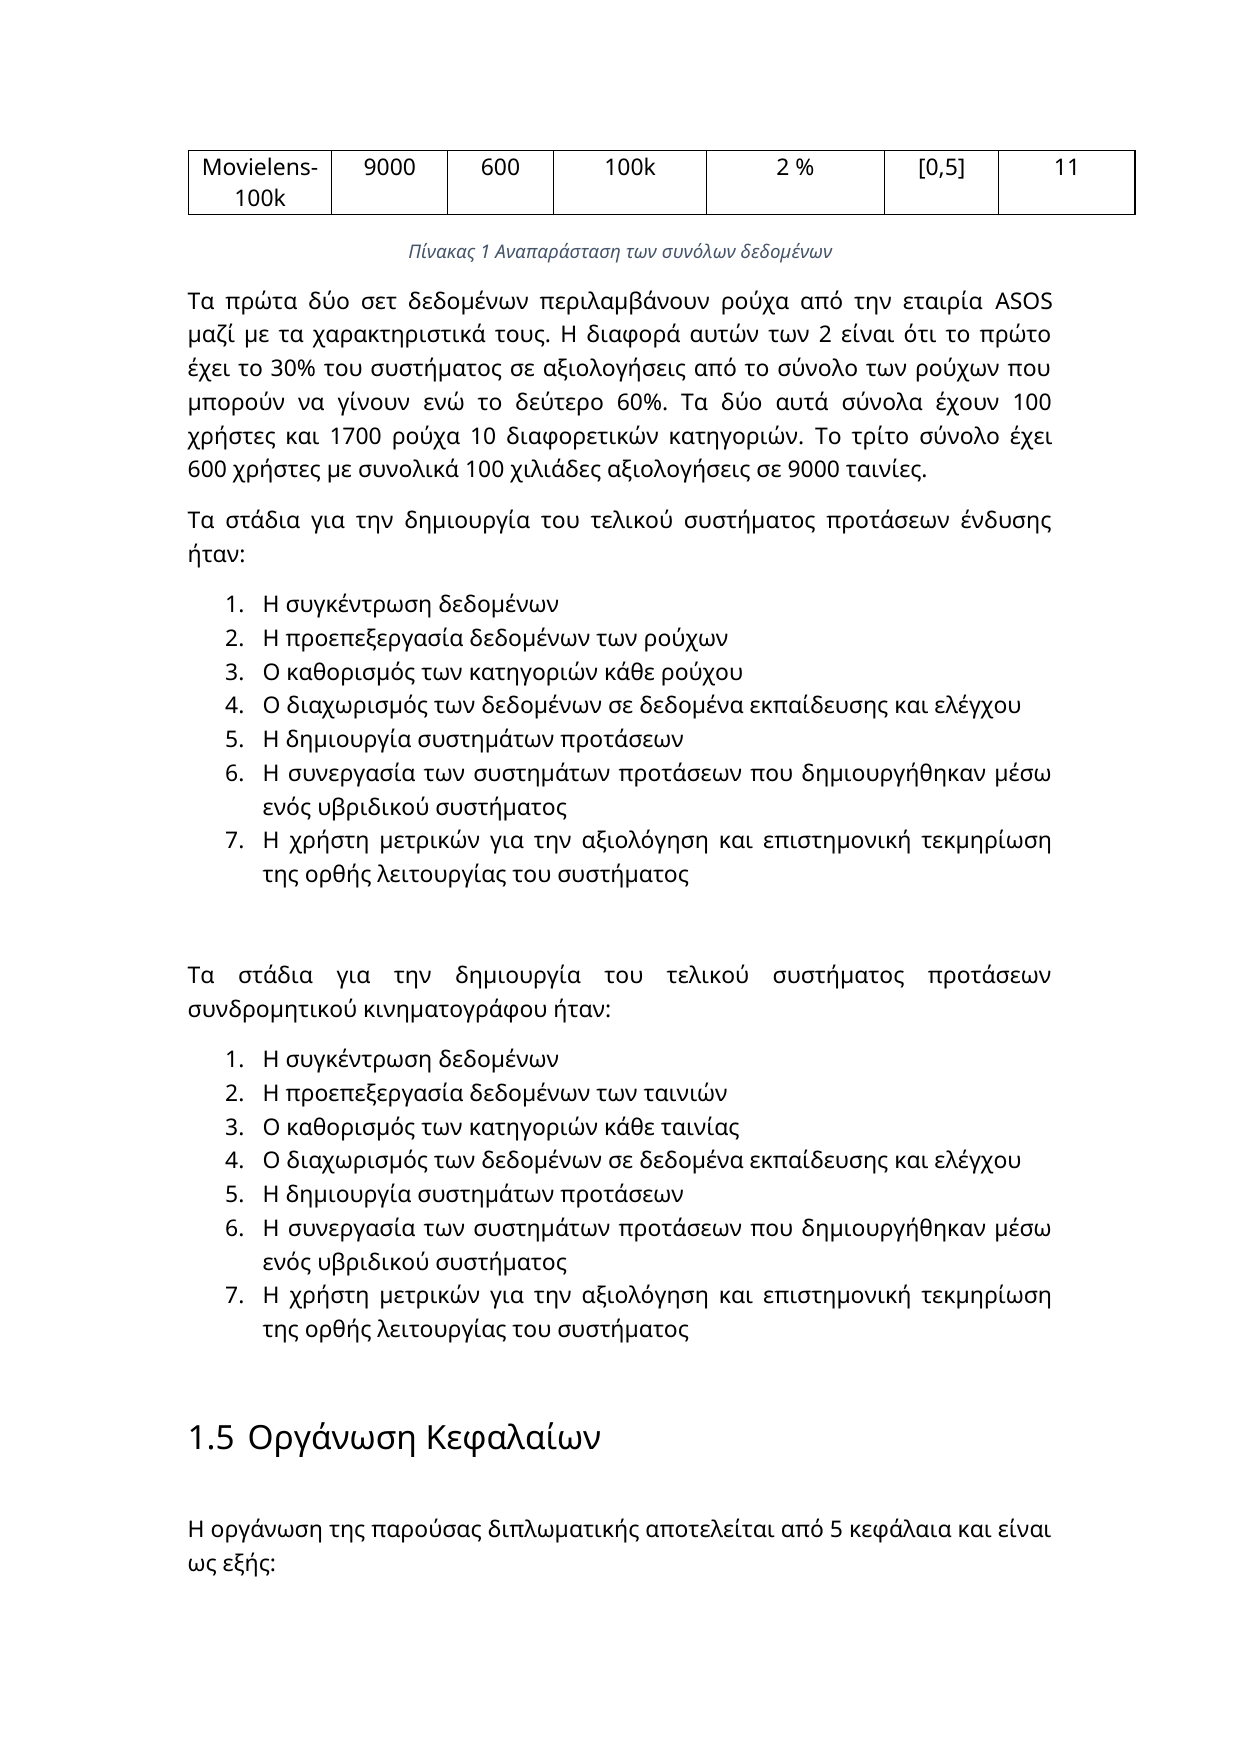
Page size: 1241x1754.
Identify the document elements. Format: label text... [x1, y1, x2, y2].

list Ο καθορισμός των κατηγοριών κάθε ρούχου [225, 655, 1053, 687]
text Τα στάδια για την δημιουργία του τελικού συστήματος προτάσεων ένδυσης ήταν: [187, 504, 1053, 569]
table_cell 2 % [707, 151, 884, 213]
list Η συγκέντρωση δεδομένων [225, 1043, 1053, 1074]
list Ο καθορισμός των κατηγοριών κάθε ταινίας [225, 1110, 1053, 1142]
list Η χρήστη μετρικών για την αξιολόγηση και επιστημονική τεκμηρίωση της ορθής λειτουργίας του συστήματος [225, 824, 1053, 889]
table_cell 9000 [332, 151, 447, 213]
list Η δημιουργία συστημάτων προτάσεων [225, 1178, 1053, 1209]
list Η προεπεξεργασία δεδομένων των ταινιών [225, 1077, 1053, 1108]
list Η προεπεξεργασία δεδομένων των ρούχων [225, 622, 1053, 653]
list Η συγκέντρωση δεδομένων [225, 588, 1053, 619]
table_cell 11 [999, 151, 1134, 213]
table_cell Movielens-100k [189, 151, 331, 213]
list Η δημιουργία συστημάτων προτάσεων [225, 723, 1053, 754]
list Η συνεργασία των συστημάτων προτάσεων που δημιουργήθηκαν μέσω ενός υβριδικού συστήματος [225, 1212, 1053, 1277]
table_cell 600 [448, 151, 553, 213]
subtitle Οργάνωση Κεφαλαίων [187, 1414, 1053, 1459]
table_cell [0,5] [885, 151, 998, 213]
list Ο διαχωρισμός των δεδομένων σε δεδομένα εκπαίδευσης και ελέγχου [225, 689, 1053, 720]
text Tα πρώτα δύο σετ δεδομένων περιλαμβάνουν ρούχα από την εταιρία ASOS μαζί με τα χαρακτηριστικά τους. Η διαφορά αυτών των 2 είναι ότι το πρώτο έχει το 30% του συστήματος σε αξιολογήσεις από το σύνολο των ρούχων που μπορούν να γίνουν ενώ το δεύτερο 60%. Τα δύο αυτά σύνολα έχουν 100 χρήστες και 1700 ρούχα 10 διαφορετικών κατηγοριών. To τρίτο σύνολο έχει 600 χρήστες με συνολικά 100 χιλιάδες αξιολογήσεις σε 9000 ταινίες. [187, 284, 1053, 484]
list Ο διαχωρισμός των δεδομένων σε δεδομένα εκπαίδευσης και ελέγχου [225, 1144, 1053, 1175]
text Η οργάνωση της παρούσας διπλωματικής αποτελείται από 5 κεφάλαια και είναι ως εξής: [187, 1513, 1053, 1578]
list Η συνεργασία των συστημάτων προτάσεων που δημιουργήθηκαν μέσω ενός υβριδικού συστήματος [225, 757, 1053, 822]
text Πίνακας 1 Αναπαράσταση των συνόλων δεδομένων [187, 238, 1053, 264]
text Τα στάδια για την δημιουργία του τελικού συστήματος προτάσεων συνδρομητικού κινηματογράφου ήταν: [187, 959, 1053, 1024]
table_cell 100k [554, 151, 706, 213]
list Η χρήστη μετρικών για την αξιολόγηση και επιστημονική τεκμηρίωση της ορθής λειτουργίας του συστήματος [225, 1279, 1053, 1344]
